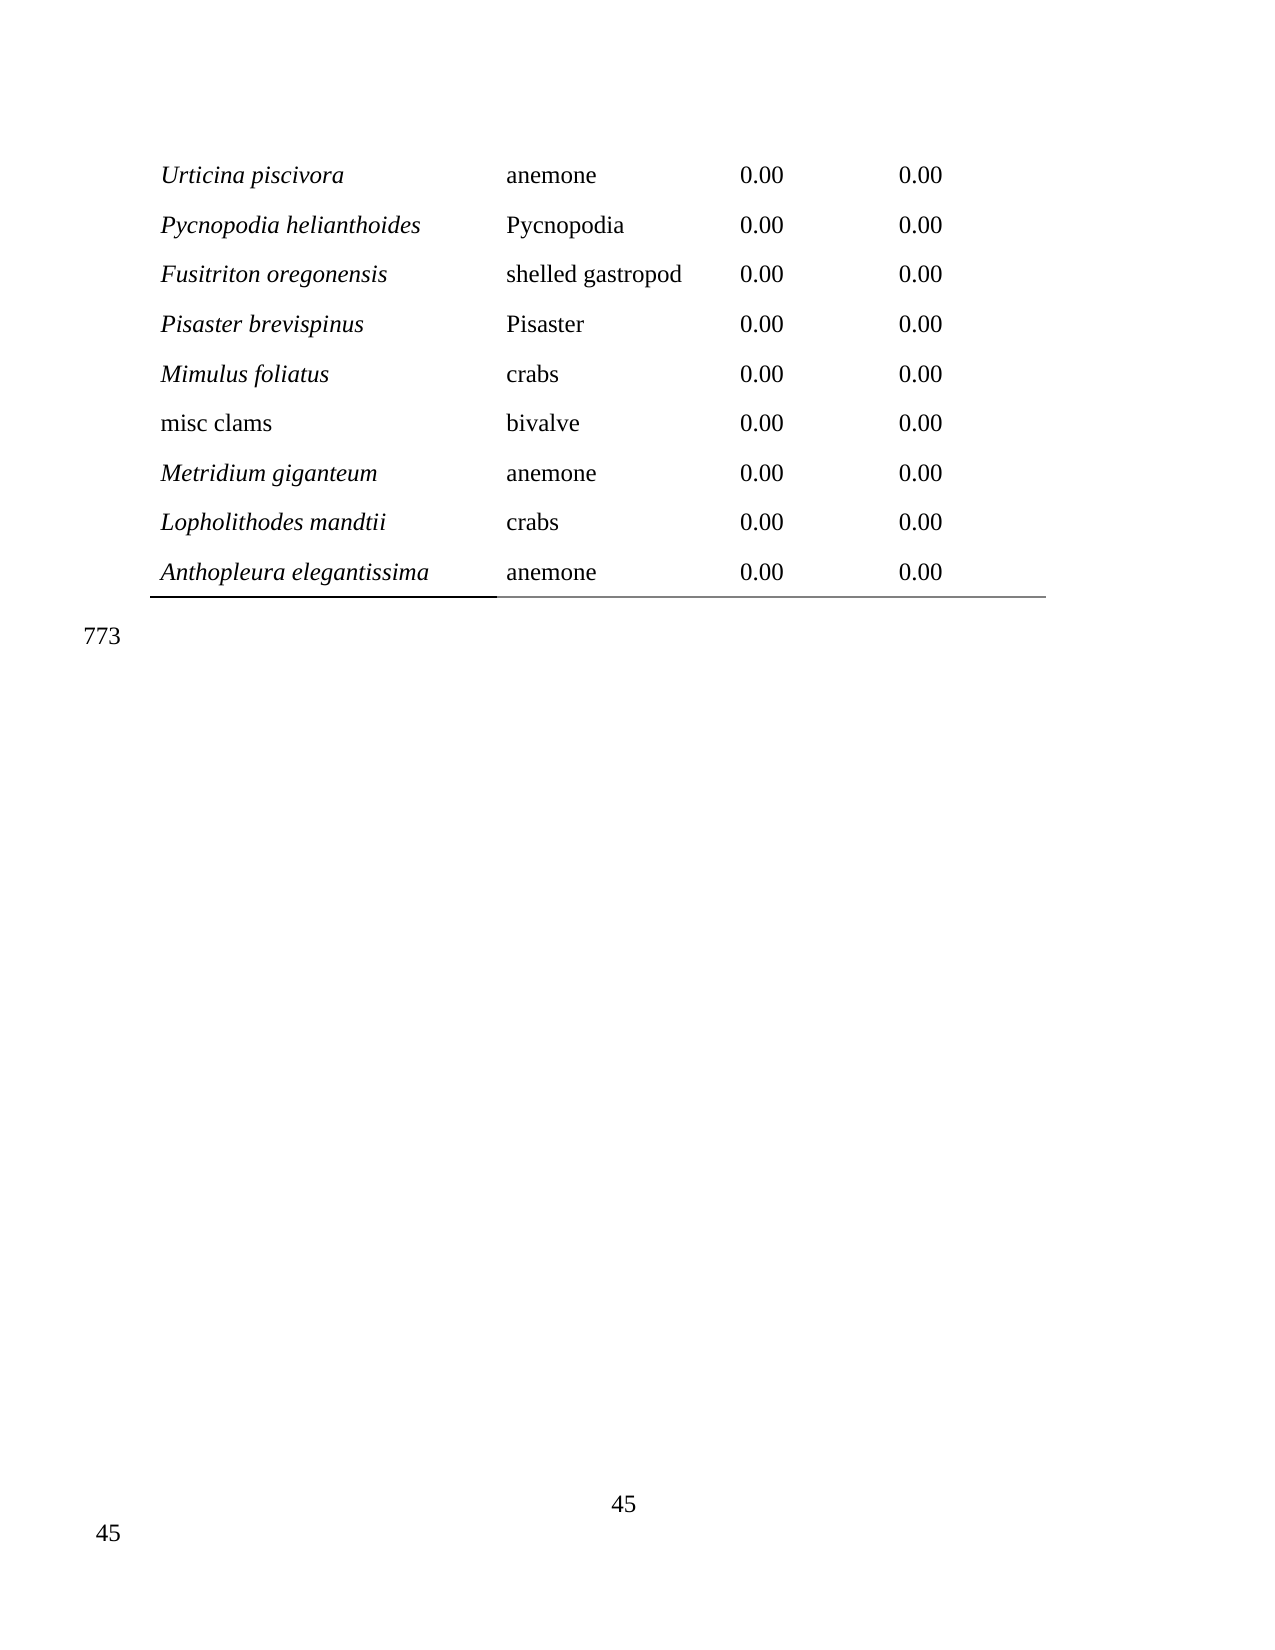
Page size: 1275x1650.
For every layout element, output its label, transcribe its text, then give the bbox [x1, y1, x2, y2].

table_cell 0.00 [888, 200, 1046, 249]
table_cell 0.00 [888, 299, 1046, 348]
table_cell crabs [497, 348, 729, 398]
table_cell 0.00 [888, 348, 1046, 398]
table_cell anemone [497, 150, 729, 199]
table_cell Pycnopodia [497, 200, 729, 249]
table_cell 0.00 [730, 200, 888, 249]
table_cell Fusitriton oregonensis [150, 249, 497, 299]
table_cell 0.00 [730, 348, 888, 398]
table_cell Mimulus foliatus [150, 348, 497, 398]
table_cell Lopholithodes mandtii [150, 497, 497, 547]
table_cell 0.00 [888, 249, 1046, 299]
table_cell 0.00 [888, 448, 1046, 497]
table_cell 0.00 [730, 150, 888, 199]
table_cell Pycnopodia helianthoides [150, 200, 497, 249]
table_cell crabs [497, 497, 729, 547]
table_cell Anthopleura elegantissima [150, 547, 497, 596]
table_cell Pisaster brevispinus [150, 299, 497, 348]
table_cell 0.00 [730, 547, 888, 596]
table_cell 0.00 [730, 249, 888, 299]
table_cell anemone [497, 547, 729, 596]
table_cell Metridium giganteum [150, 448, 497, 497]
table_cell Pisaster [497, 299, 729, 348]
table_cell 0.00 [730, 299, 888, 348]
table_cell shelled gastropod [497, 249, 729, 299]
table_cell 0.00 [888, 150, 1046, 199]
table_cell 0.00 [730, 398, 888, 447]
table_cell 0.00 [730, 497, 888, 547]
table_cell anemone [497, 448, 729, 497]
table_cell Urticina piscivora [150, 150, 497, 199]
table_cell bivalve [497, 398, 729, 447]
table_cell 0.00 [730, 448, 888, 497]
table_cell 0.00 [888, 497, 1046, 547]
table_cell misc clams [150, 398, 497, 447]
table_cell 0.00 [888, 547, 1046, 596]
table_cell 0.00 [888, 398, 1046, 447]
